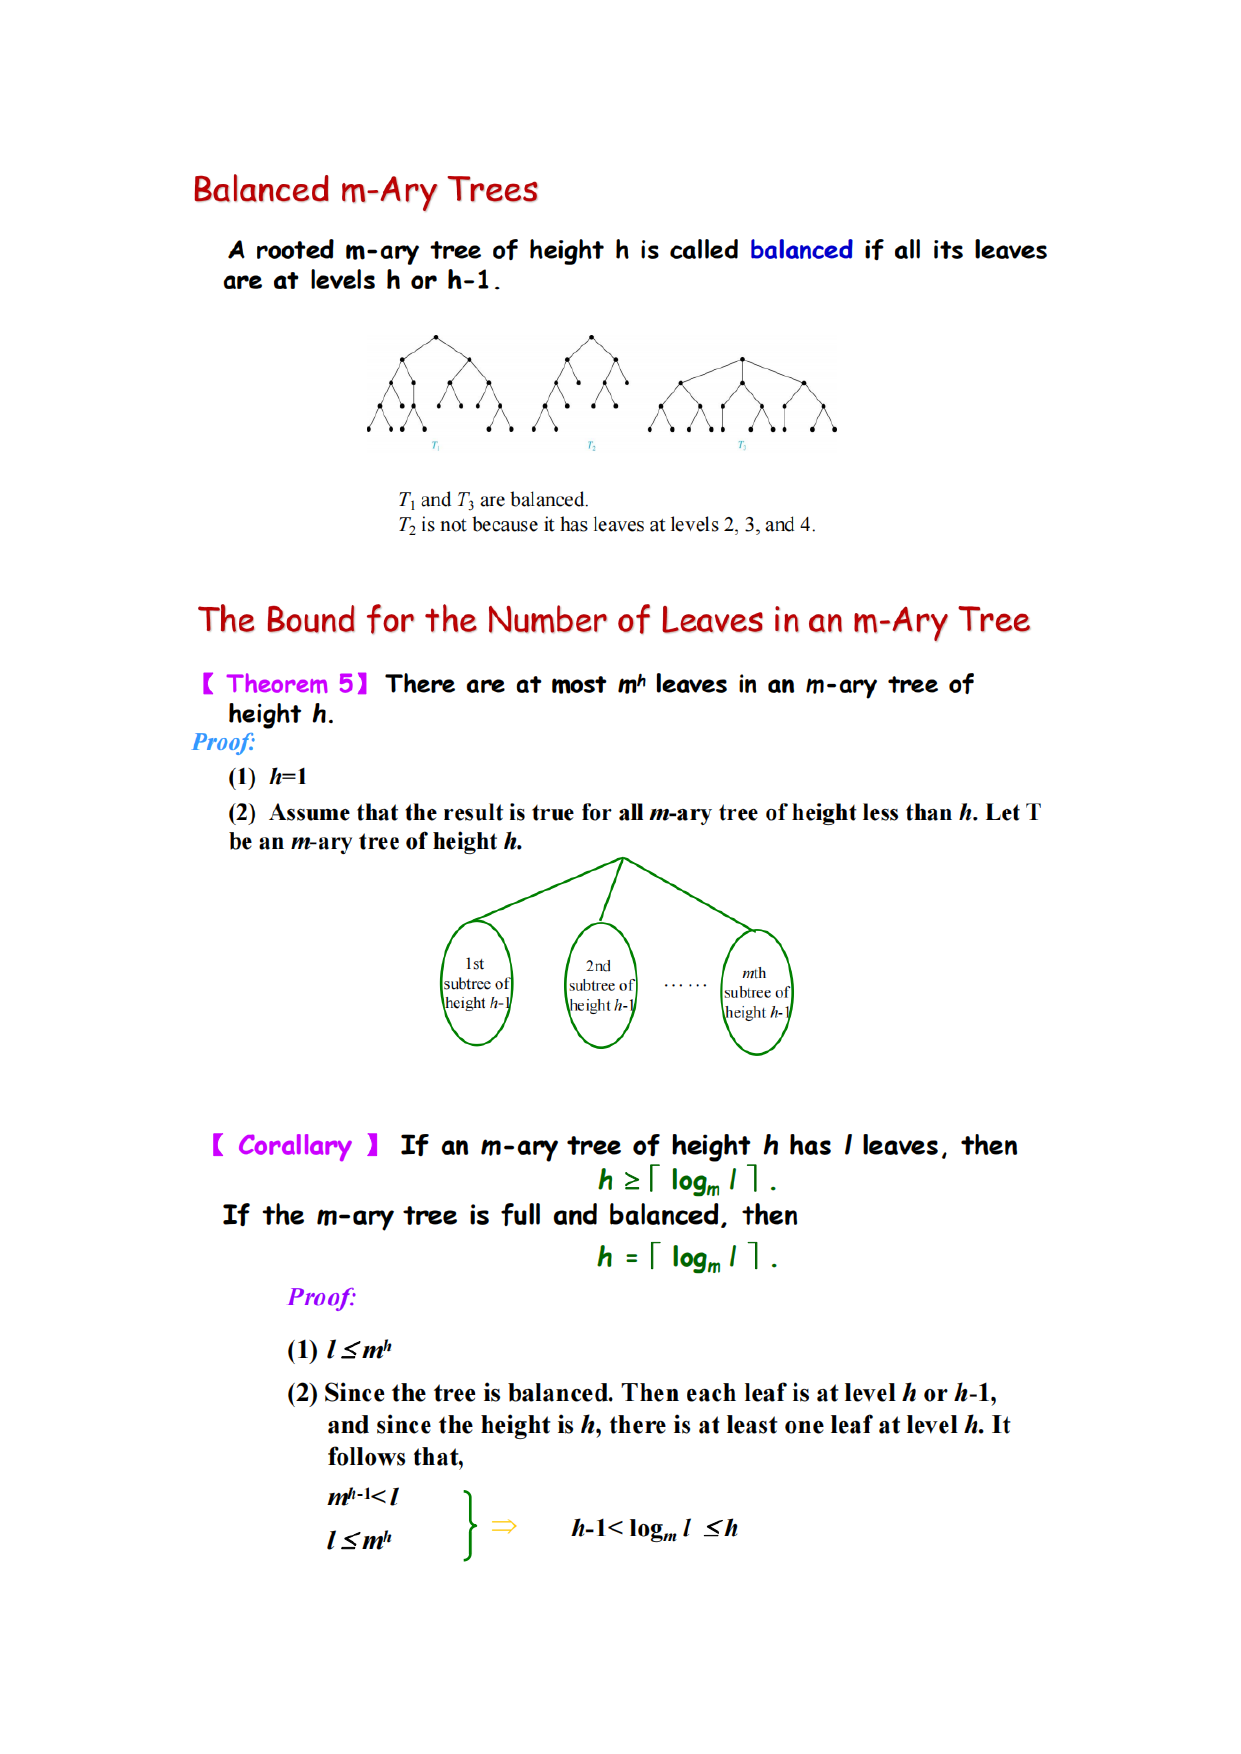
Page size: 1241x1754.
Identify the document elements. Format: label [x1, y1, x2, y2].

picture [187, 584, 1053, 1064]
picture [187, 162, 1052, 545]
picture [187, 1104, 1052, 1582]
